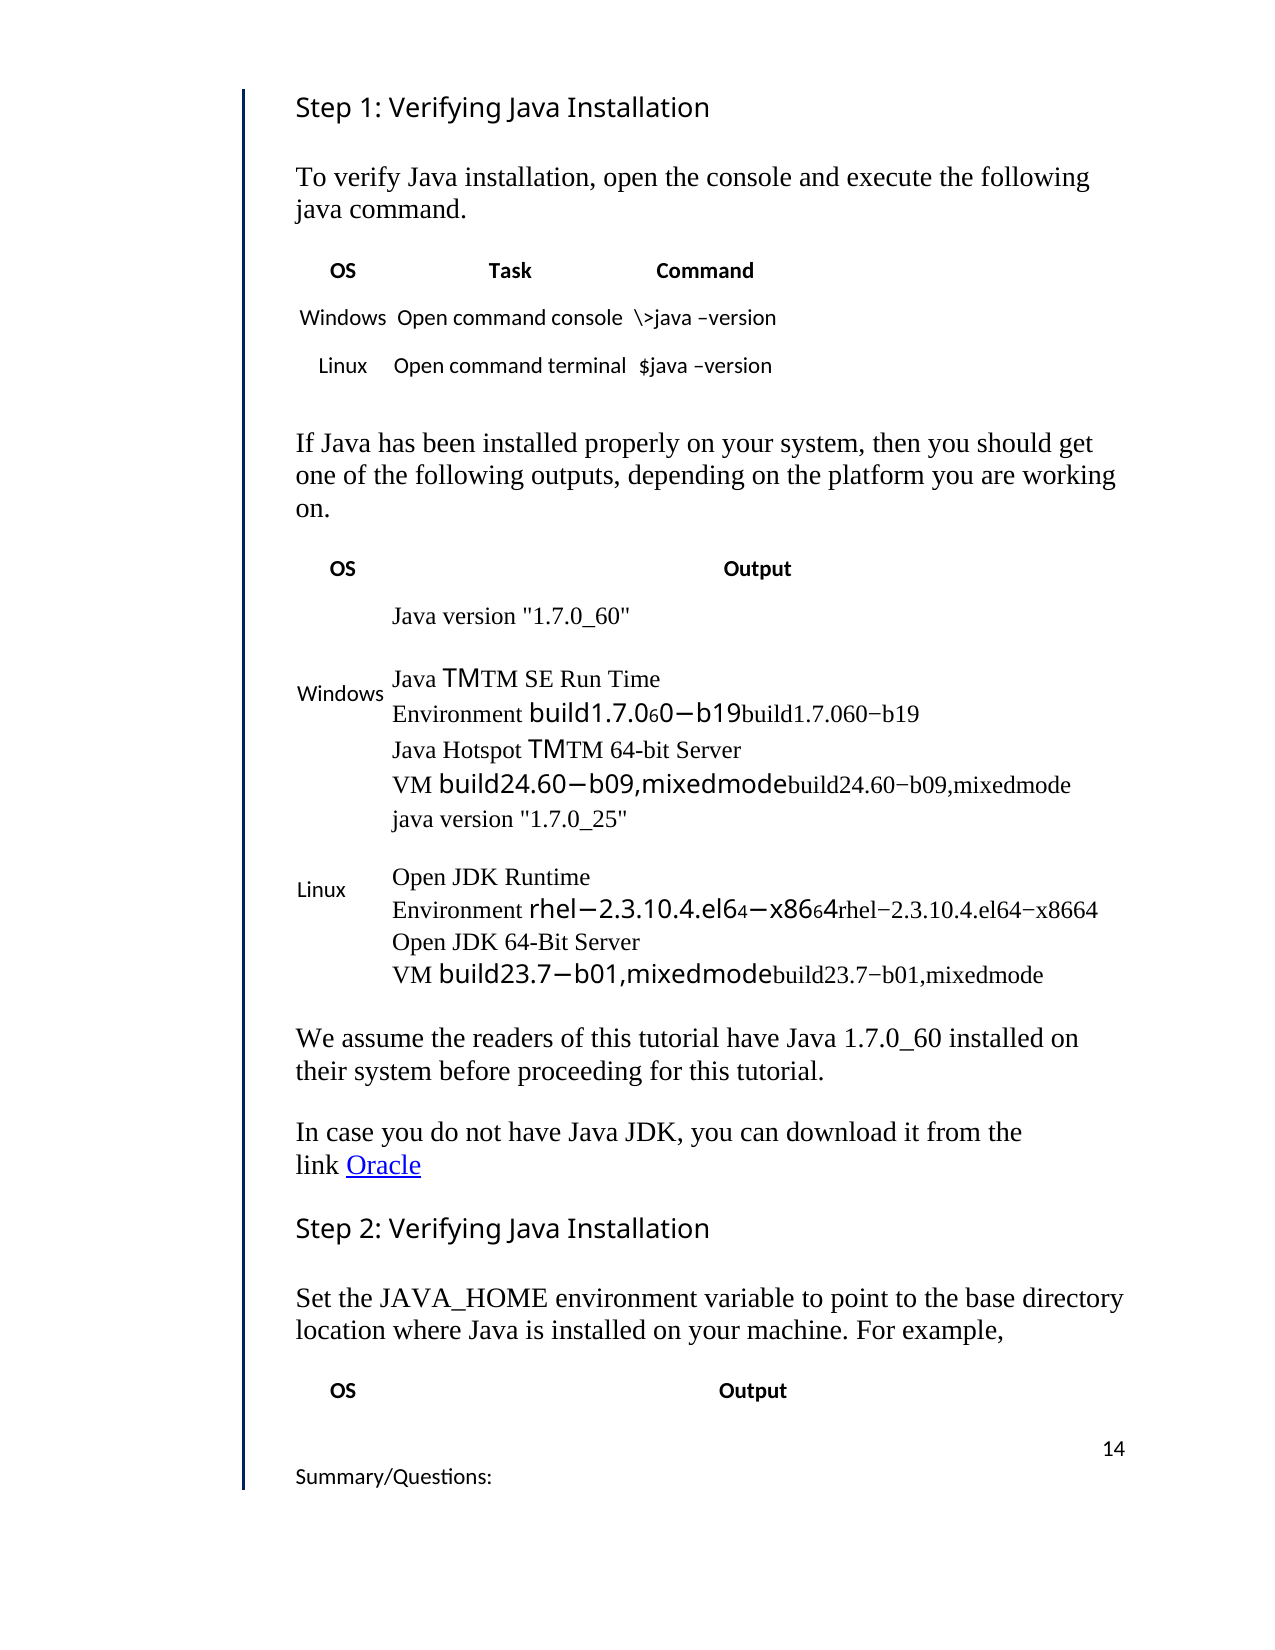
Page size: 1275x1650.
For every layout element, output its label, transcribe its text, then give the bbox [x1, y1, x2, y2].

table_cell Java version "1.7.0_60" Java TMTM SE Run Time Environment build1.7.060−b19build1.7.060−b19 Java Hotspot TMTM 64-bit Server VM build24.60−b09,mixedmodebuild24.60−b09,mixedmode [390, 600, 1125, 803]
text Set the JAVA_HOME environment variable to point to the base directory location where Java is installed on your machine. For example, [295, 1281, 1125, 1346]
subtitle Step 2: Verifying Java Installation [295, 1209, 1125, 1246]
table_cell Linux [295, 803, 390, 992]
table_cell Linux [295, 349, 390, 397]
text In case you do not have Java JDK, you can download it from the link Oracle [295, 1116, 1125, 1180]
table_cell Open command console [390, 302, 630, 349]
table_cell java version "1.7.0_25" Open JDK Runtime Environment rhel−2.3.10.4.el64−x8664rhel−2.3.10.4.el64−x8664 Open JDK 64-Bit Server VM build23.7−b01,mixedmodebuild23.7−b01,mixedmode [390, 803, 1125, 992]
table_header Command [630, 254, 781, 302]
table_header Output [390, 552, 1125, 600]
table_cell Windows [295, 302, 390, 349]
table_cell $java –version [630, 349, 781, 397]
table_cell \>java –version [630, 302, 781, 349]
table_header OS [295, 552, 390, 600]
table_cell Open command terminal [390, 349, 630, 397]
text We assume the readers of this tutorial have Java 1.7.0_60 installed on their system before proceeding for this tutorial. [295, 1022, 1125, 1086]
table_header OS [295, 1375, 390, 1422]
table_cell Windows [295, 600, 390, 803]
table_header Task [390, 254, 630, 302]
text If Java has been installed properly on your system, then you should get one of the following outputs, depending on the platform you are working on. [295, 426, 1125, 523]
table_header Output [390, 1375, 1116, 1422]
table_header OS [295, 254, 390, 302]
text To verify Java installation, open the console and execute the following java command. [295, 160, 1125, 225]
subtitle Step 1: Verifying Java Installation [295, 89, 1125, 126]
